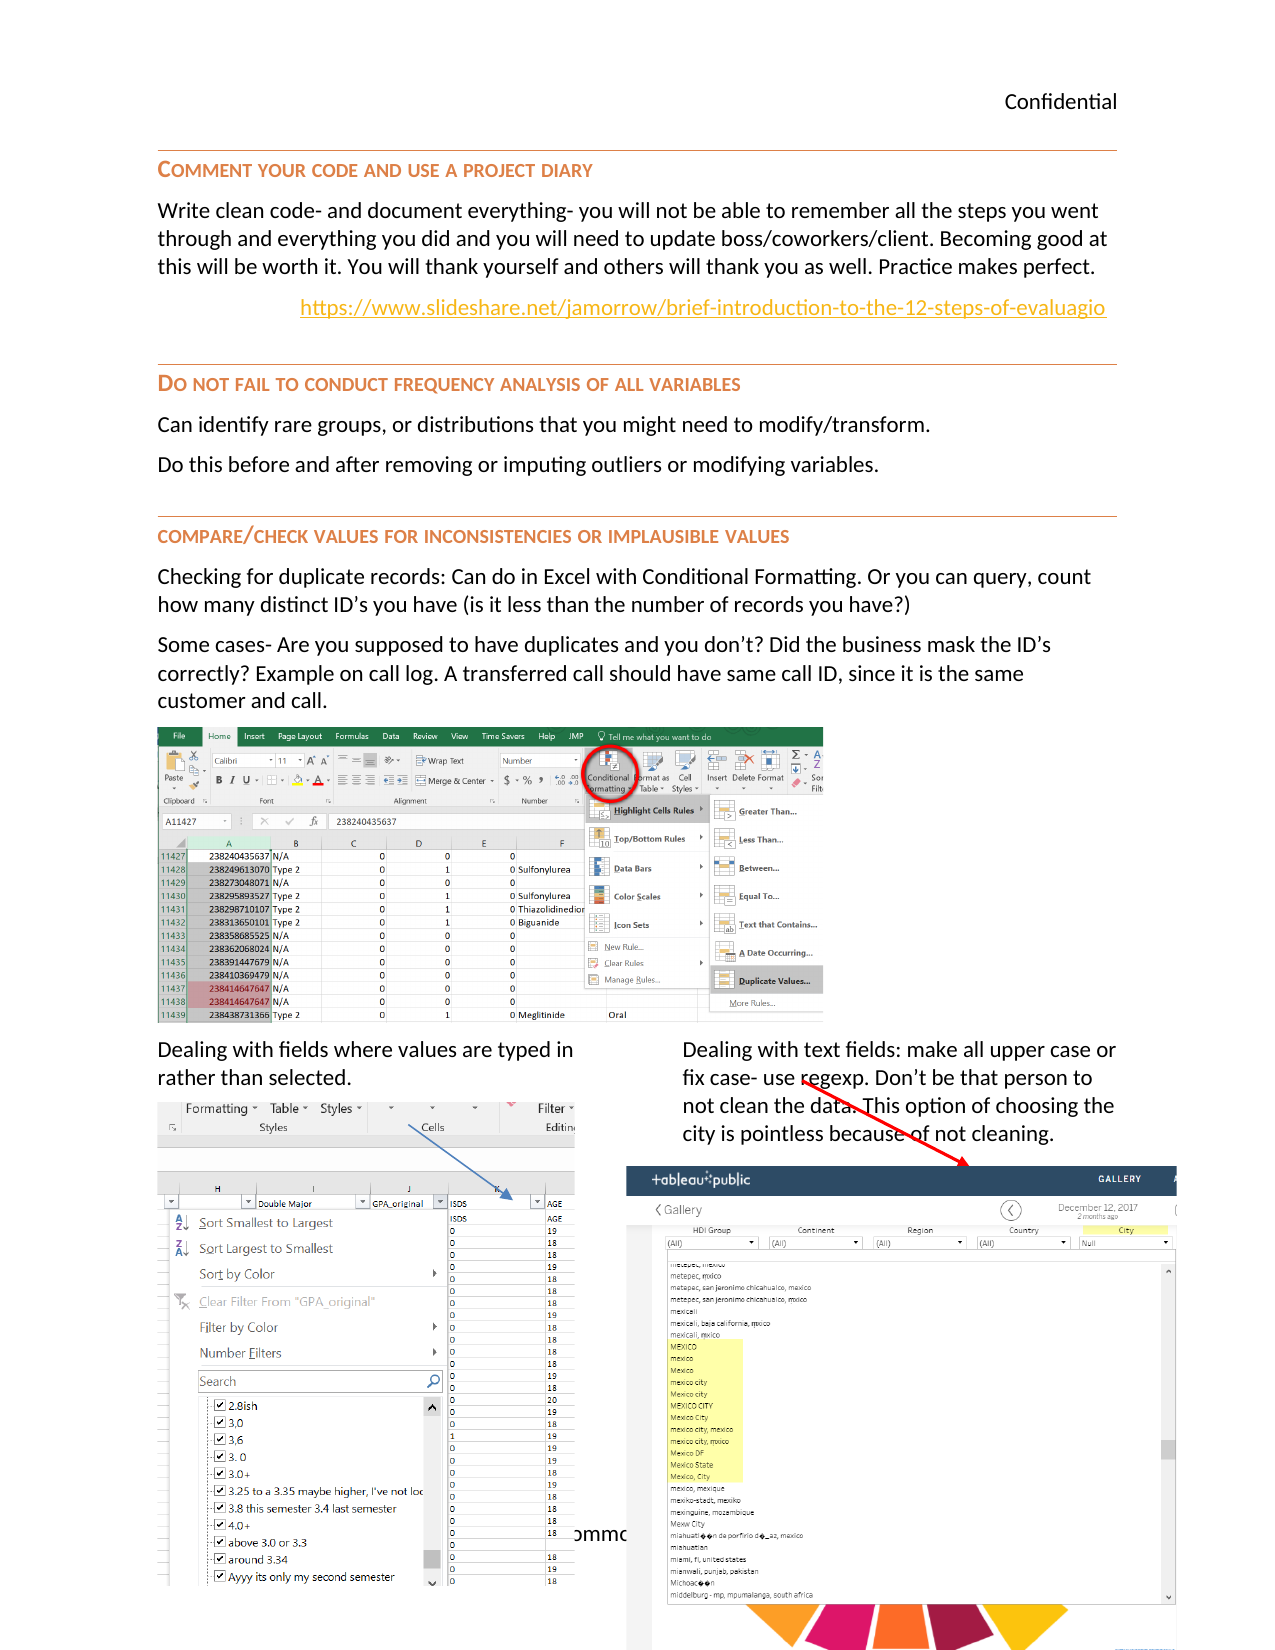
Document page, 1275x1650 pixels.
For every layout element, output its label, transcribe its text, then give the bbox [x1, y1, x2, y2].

picture [626, 1166, 1177, 1650]
text Checking for duplicate records: Can do in Excel with Conditional Formatting. Or you can query, count how many distinct ID’s you have (is it less than the number of records you have?) [157, 562, 1117, 618]
picture [157, 1102, 575, 1586]
subtitle compare/check values for inconsistencies or implausible values [157, 517, 1117, 549]
subtitle Comment your code and use a project diary [157, 151, 1117, 184]
text Dealing with text fields: make all upper case or fix case- use regexp. Don’t be that person to not clean the data. This option of choosing the city is pointless because of not cleaning. [682, 1035, 1117, 1147]
text Can identify rare groups, or distributions that you might need to modify/transform. [157, 410, 1117, 438]
subtitle Do not fail to conduct frequency analysis of all variables [157, 365, 1117, 397]
text Some cases- Are you supposed to have duplicates and you don’t? Did the business mask the ID’s correctly? Example on call log. A transferred call should have same call ID, since it is the same customer and call. [157, 631, 1117, 715]
text https://www.slideshare.net/jamorrow/brief-introduction-to-the-12-steps-of-evaluagio [232, 293, 1117, 321]
text Do this before and after removing or imputing outliers or modifying variables. [157, 450, 1117, 478]
text Dealing with fields where values are typed in rather than selected. [157, 1035, 592, 1091]
text Write clean code- and document everything- you will not be able to remember all the steps you went through and everything you did and you will need to update boss/coworkers/client. Becoming good at this will be worth it. You will thank yourself and others will thank you as well. Practice makes perfect. [157, 196, 1117, 280]
picture [157, 727, 824, 1023]
